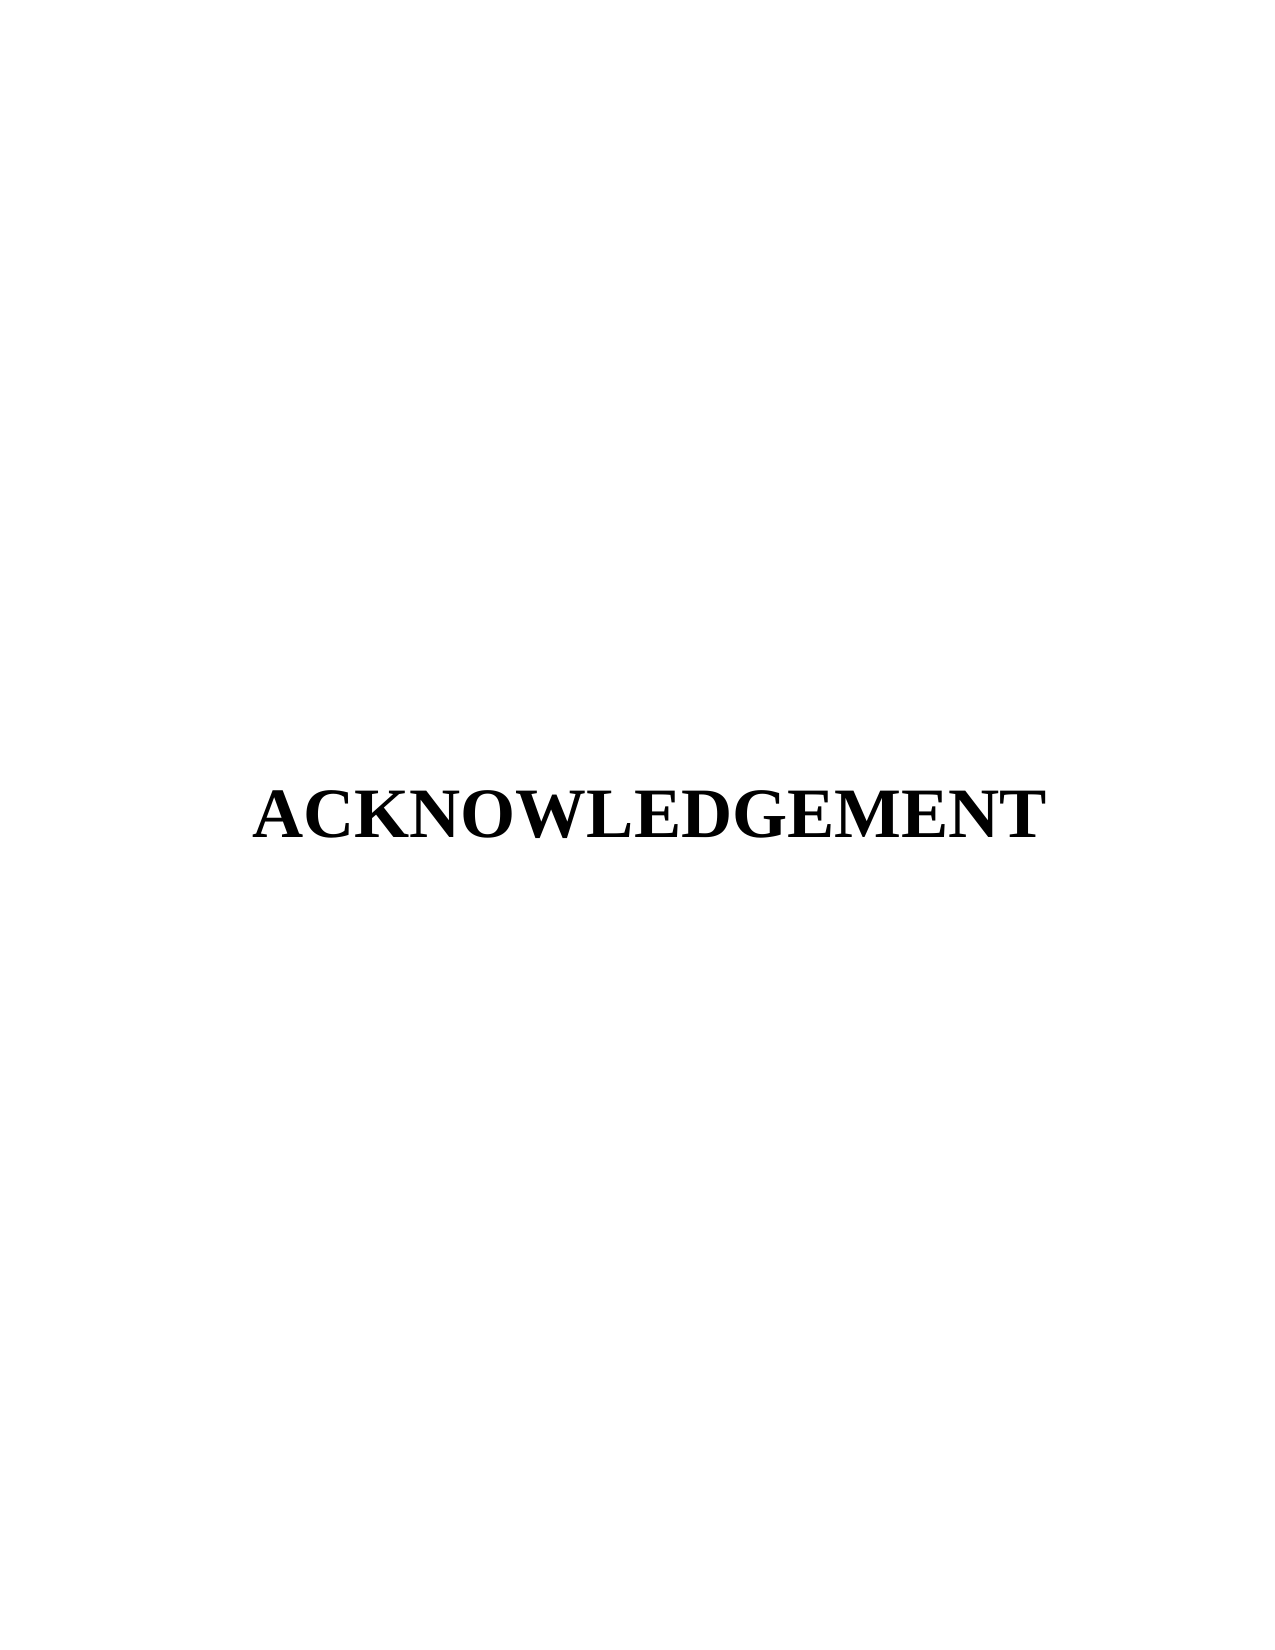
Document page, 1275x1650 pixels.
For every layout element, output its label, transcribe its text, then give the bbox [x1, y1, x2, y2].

text ACKNOWLEDGEMENT [89, 771, 1211, 853]
